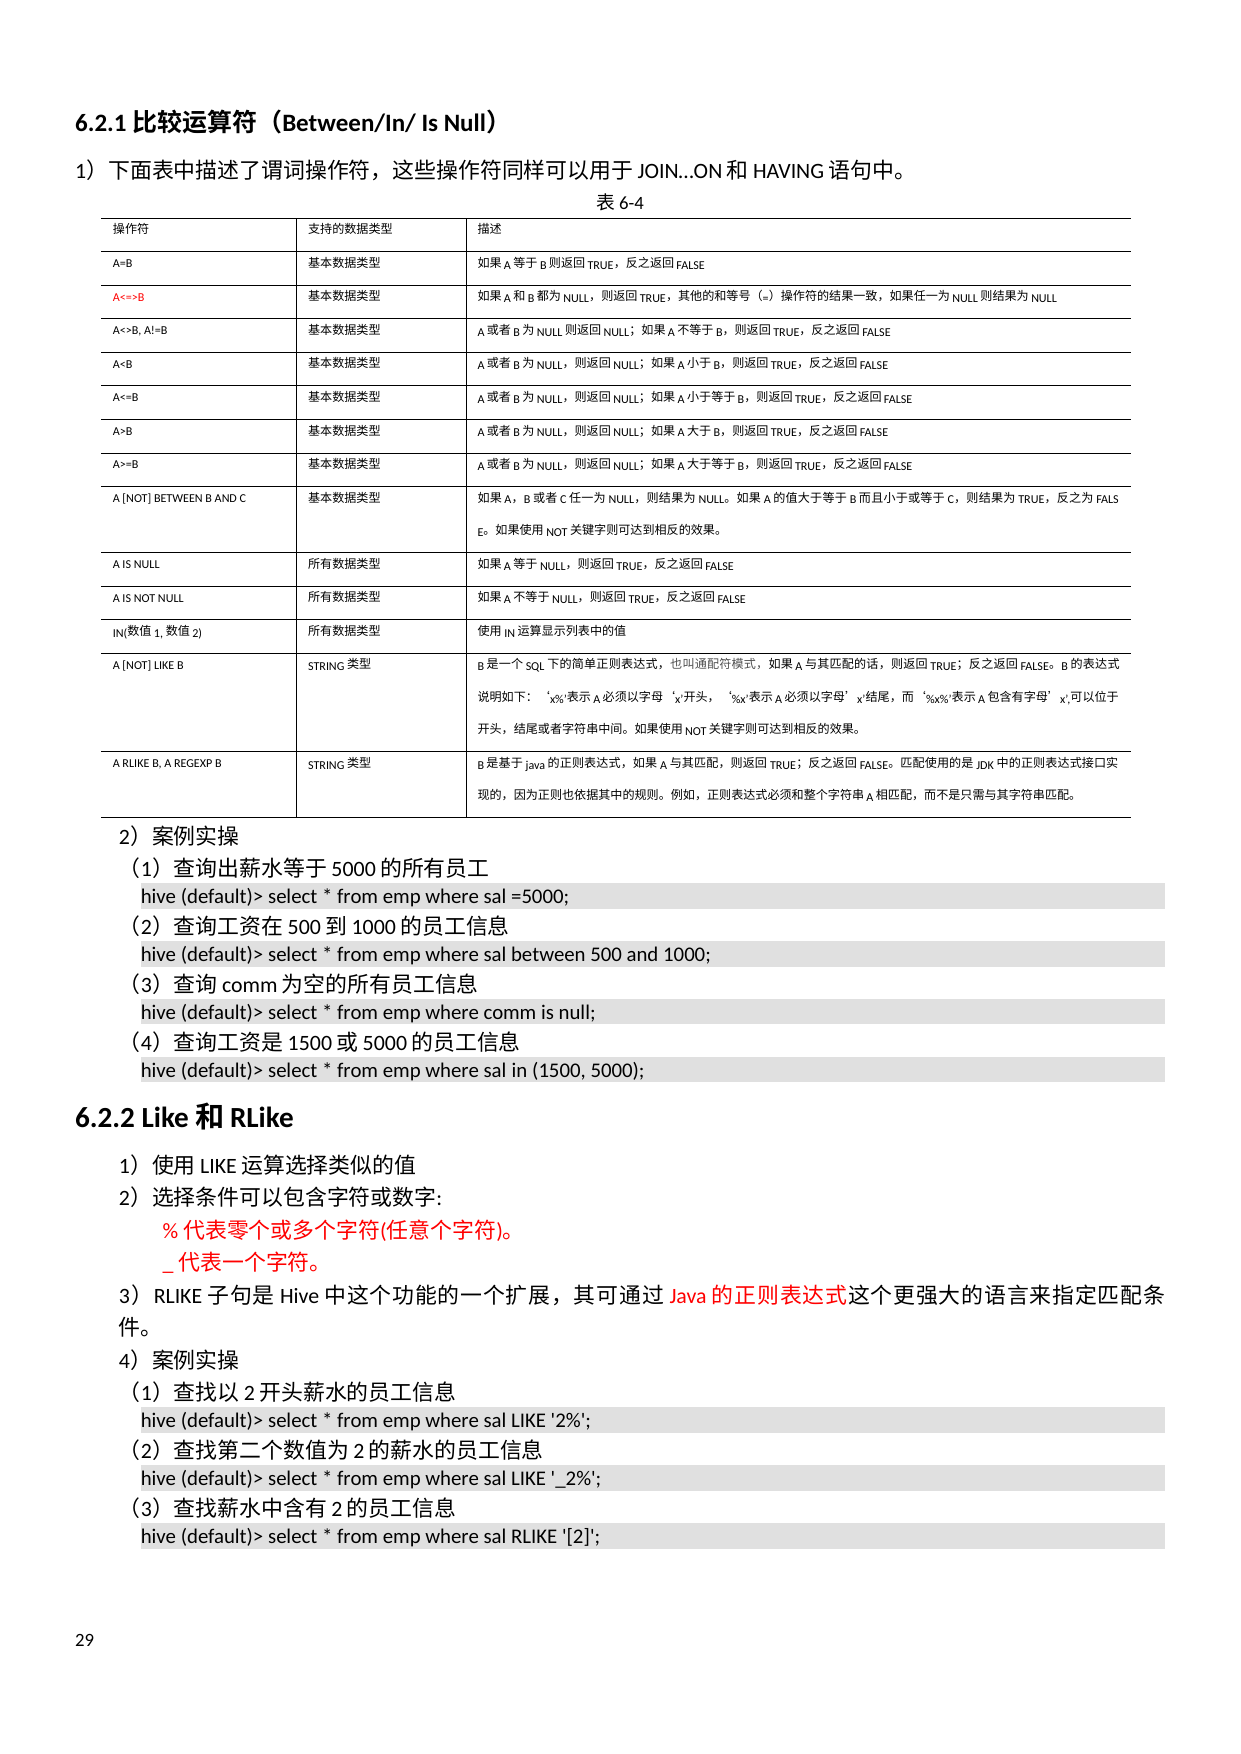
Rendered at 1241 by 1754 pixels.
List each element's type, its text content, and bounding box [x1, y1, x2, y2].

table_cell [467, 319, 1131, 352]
text （3）查找薪水中含有2的员工信息 [75, 1491, 1165, 1523]
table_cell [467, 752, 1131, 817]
text 1）下面表中描述了谓词操作符，这些操作符同样可以用于JOIN…ON和HAVING语句中。 [75, 153, 1165, 185]
text hive (default)> select * from emp where sal in (1500, 5000); [141, 1057, 1165, 1082]
text hive (default)> select * from emp where sal LIKE '2%'; [141, 1407, 1165, 1433]
subtitle 6.2.2 Like和RLike [75, 1082, 1165, 1147]
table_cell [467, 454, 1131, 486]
text 1）使用LIKE运算选择类似的值 [119, 1147, 1165, 1180]
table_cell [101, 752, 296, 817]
text （4）查询工资是1500或5000的员工信息 [75, 1024, 1165, 1057]
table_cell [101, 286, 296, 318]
text 2）案例实操 [75, 818, 1165, 851]
text hive (default)> select * from emp where sal LIKE '_2%'; [141, 1465, 1165, 1491]
text （1）查找以2开头薪水的员工信息 [75, 1375, 1165, 1407]
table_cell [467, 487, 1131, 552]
text hive (default)> select * from emp where comm is null; [141, 999, 1165, 1024]
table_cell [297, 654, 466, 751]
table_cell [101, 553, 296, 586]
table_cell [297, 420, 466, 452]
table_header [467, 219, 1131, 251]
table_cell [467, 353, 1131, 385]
text % 代表零个或多个字符(任意个字符)。 [162, 1212, 1165, 1245]
text 2）选择条件可以包含字符或数字: [119, 1180, 1165, 1212]
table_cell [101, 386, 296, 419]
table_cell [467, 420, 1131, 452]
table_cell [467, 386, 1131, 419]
text hive (default)> select * from emp where sal between 500 and 1000; [141, 941, 1165, 967]
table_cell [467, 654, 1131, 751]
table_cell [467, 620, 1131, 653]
text _ 代表一个字符。 [162, 1245, 1165, 1277]
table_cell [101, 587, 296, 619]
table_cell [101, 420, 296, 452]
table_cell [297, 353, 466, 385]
text （2）查询工资在500到1000的员工信息 [75, 909, 1165, 941]
text hive (default)> select * from emp where sal RLIKE '[2]'; [141, 1523, 1165, 1549]
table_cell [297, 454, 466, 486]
text 3）RLIKE子句是Hive中这个功能的一个扩展，其可通过Java的正则表达式这个更强大的语言来指定匹配条件。 [119, 1277, 1165, 1342]
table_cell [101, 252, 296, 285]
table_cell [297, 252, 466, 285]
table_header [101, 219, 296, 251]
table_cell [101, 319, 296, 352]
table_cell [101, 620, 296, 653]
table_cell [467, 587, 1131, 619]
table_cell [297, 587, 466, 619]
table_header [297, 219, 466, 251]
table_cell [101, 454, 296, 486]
text hive (default)> select * from emp where sal =5000; [141, 883, 1165, 909]
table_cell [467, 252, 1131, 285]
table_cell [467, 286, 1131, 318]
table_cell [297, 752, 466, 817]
subtitle 6.2.1 比较运算符（Between/In/ Is Null） [75, 88, 1165, 153]
text 4）案例实操 [75, 1342, 1165, 1375]
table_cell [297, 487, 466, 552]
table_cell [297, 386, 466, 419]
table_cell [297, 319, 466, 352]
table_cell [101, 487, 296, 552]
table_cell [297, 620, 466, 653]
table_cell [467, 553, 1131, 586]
text 表6-4 [75, 185, 1165, 218]
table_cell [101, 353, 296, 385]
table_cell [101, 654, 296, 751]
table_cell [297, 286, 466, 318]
text （2）查找第二个数值为2的薪水的员工信息 [75, 1433, 1165, 1465]
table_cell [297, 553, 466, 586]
text （1）查询出薪水等于5000的所有员工 [75, 851, 1165, 883]
text （3）查询comm为空的所有员工信息 [75, 967, 1165, 999]
